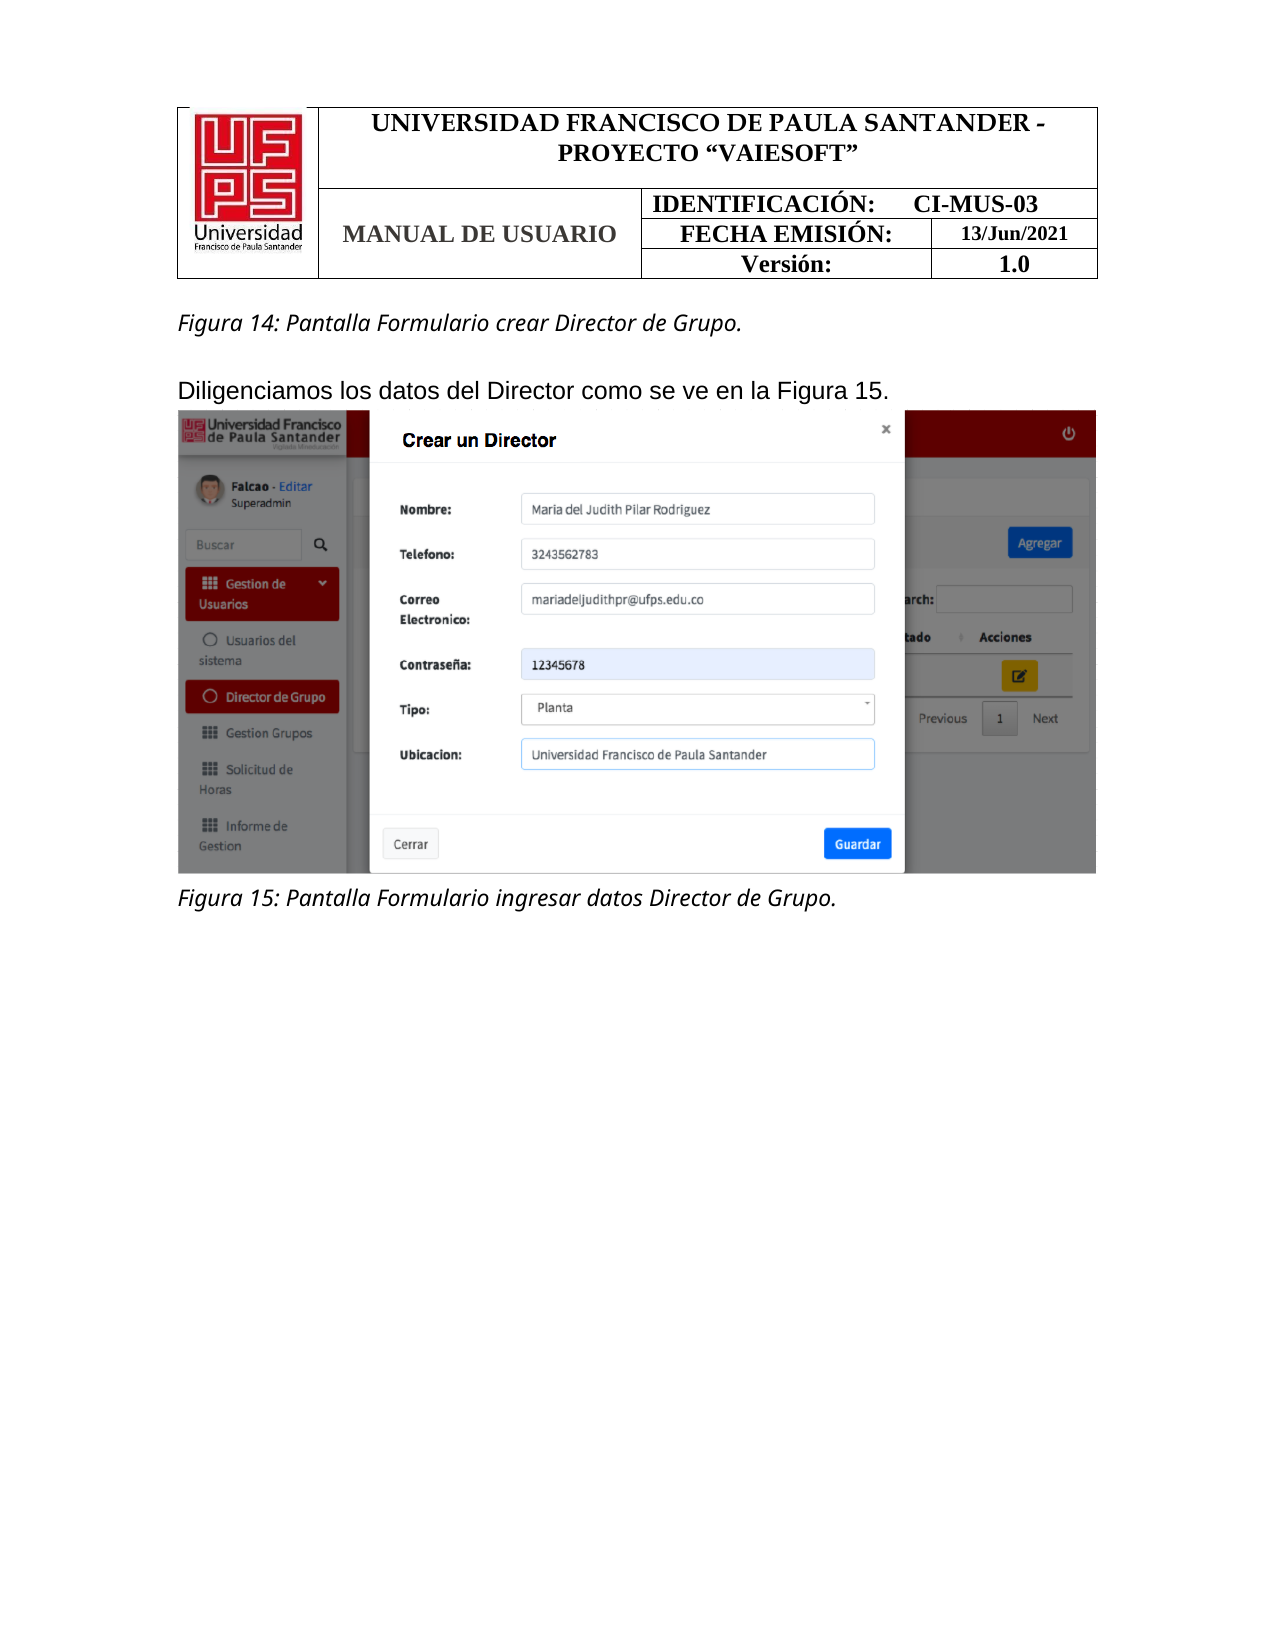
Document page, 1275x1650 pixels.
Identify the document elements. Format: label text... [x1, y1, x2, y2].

subtitle Figura 14: Pantalla Formulario crear Director de Grupo. [177, 307, 1098, 338]
picture [189, 107, 307, 255]
subtitle Figura 15: Pantalla Formulario ingresar datos Director de Grupo. [177, 882, 1098, 913]
text Diligenciamos los datos del Director como se ve en la Figura 15. [177, 376, 1098, 405]
picture [177, 409, 1098, 874]
